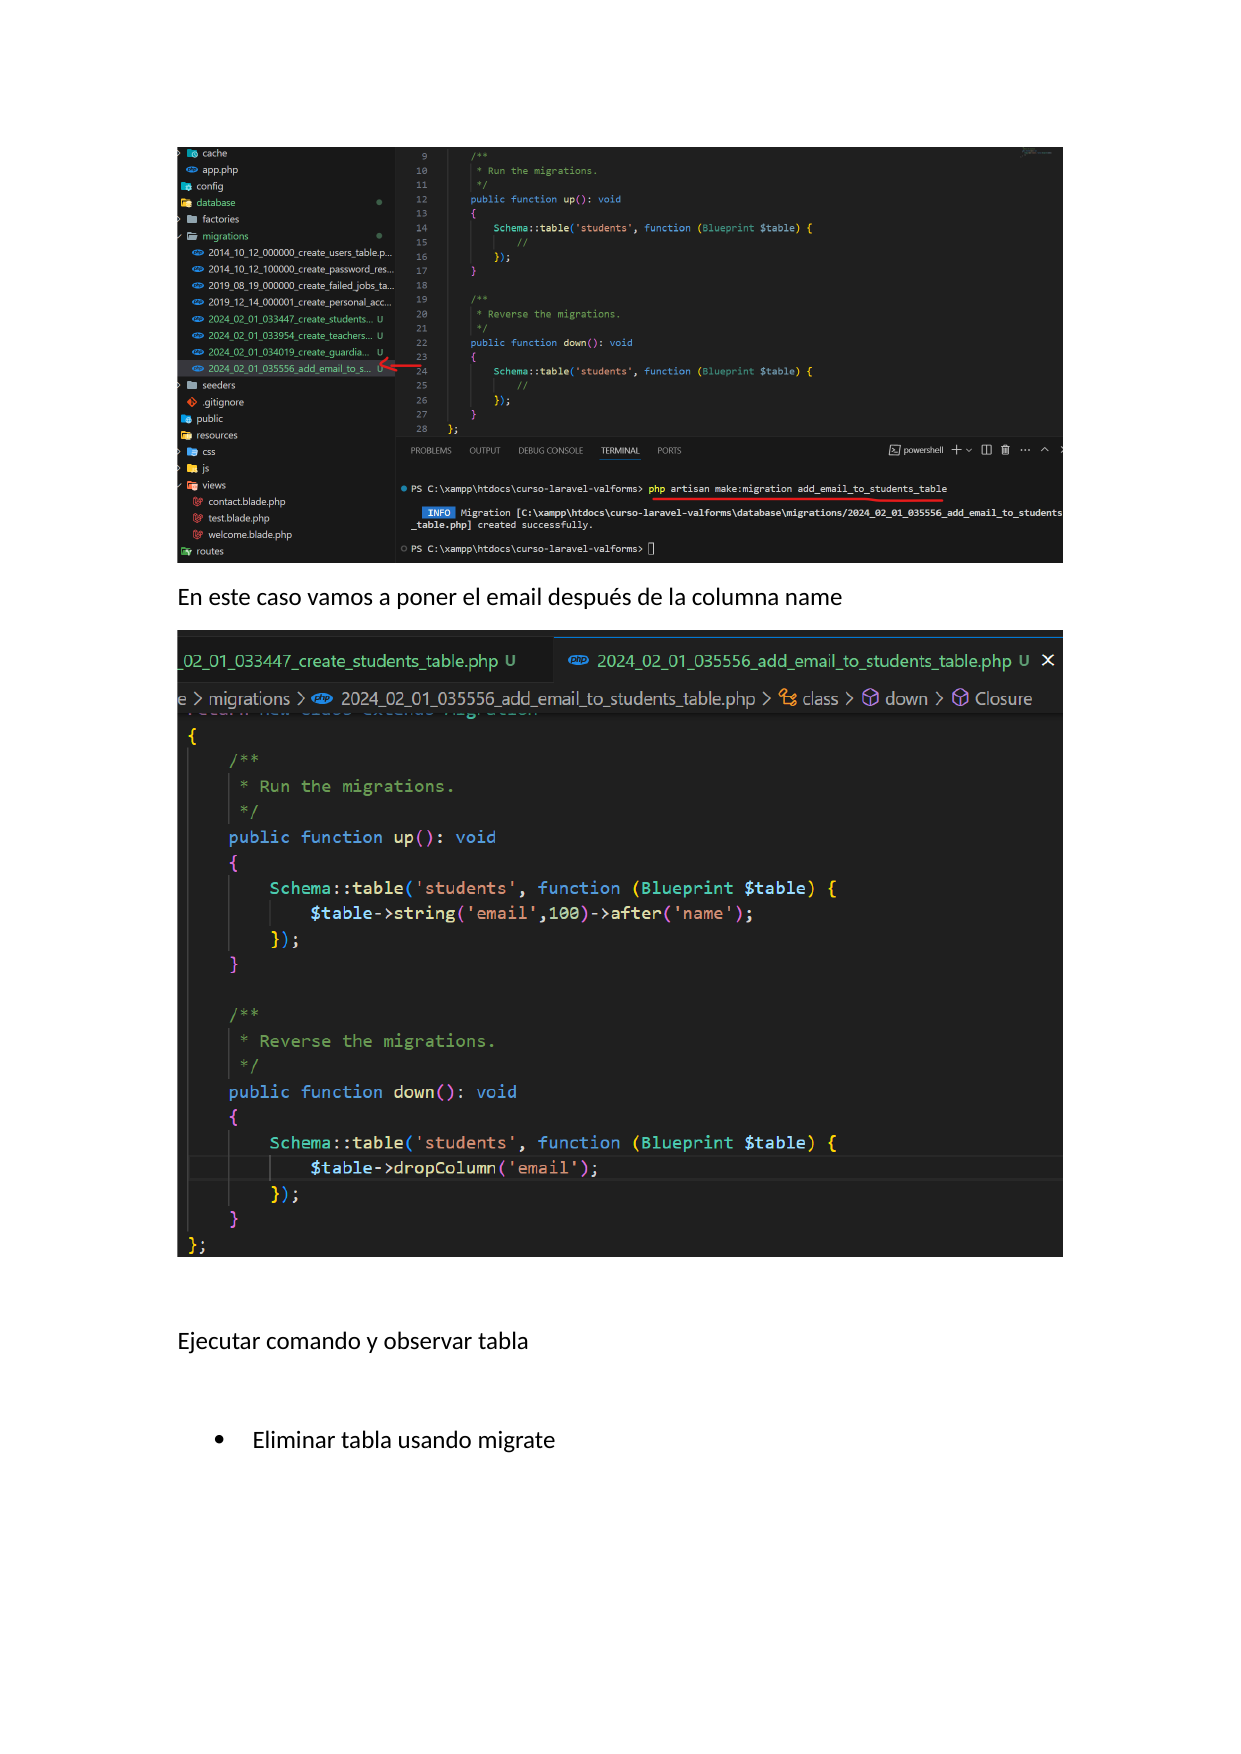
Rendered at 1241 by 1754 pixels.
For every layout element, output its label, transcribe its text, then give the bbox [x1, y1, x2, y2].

picture [177, 147, 1063, 563]
list Eliminar tabla usando migrate [215, 1424, 1063, 1455]
text En este caso vamos a poner el email después de la columna name [177, 581, 1063, 612]
text Ejecutar comando y observar tabla [177, 1325, 1063, 1356]
picture [177, 630, 1063, 1257]
